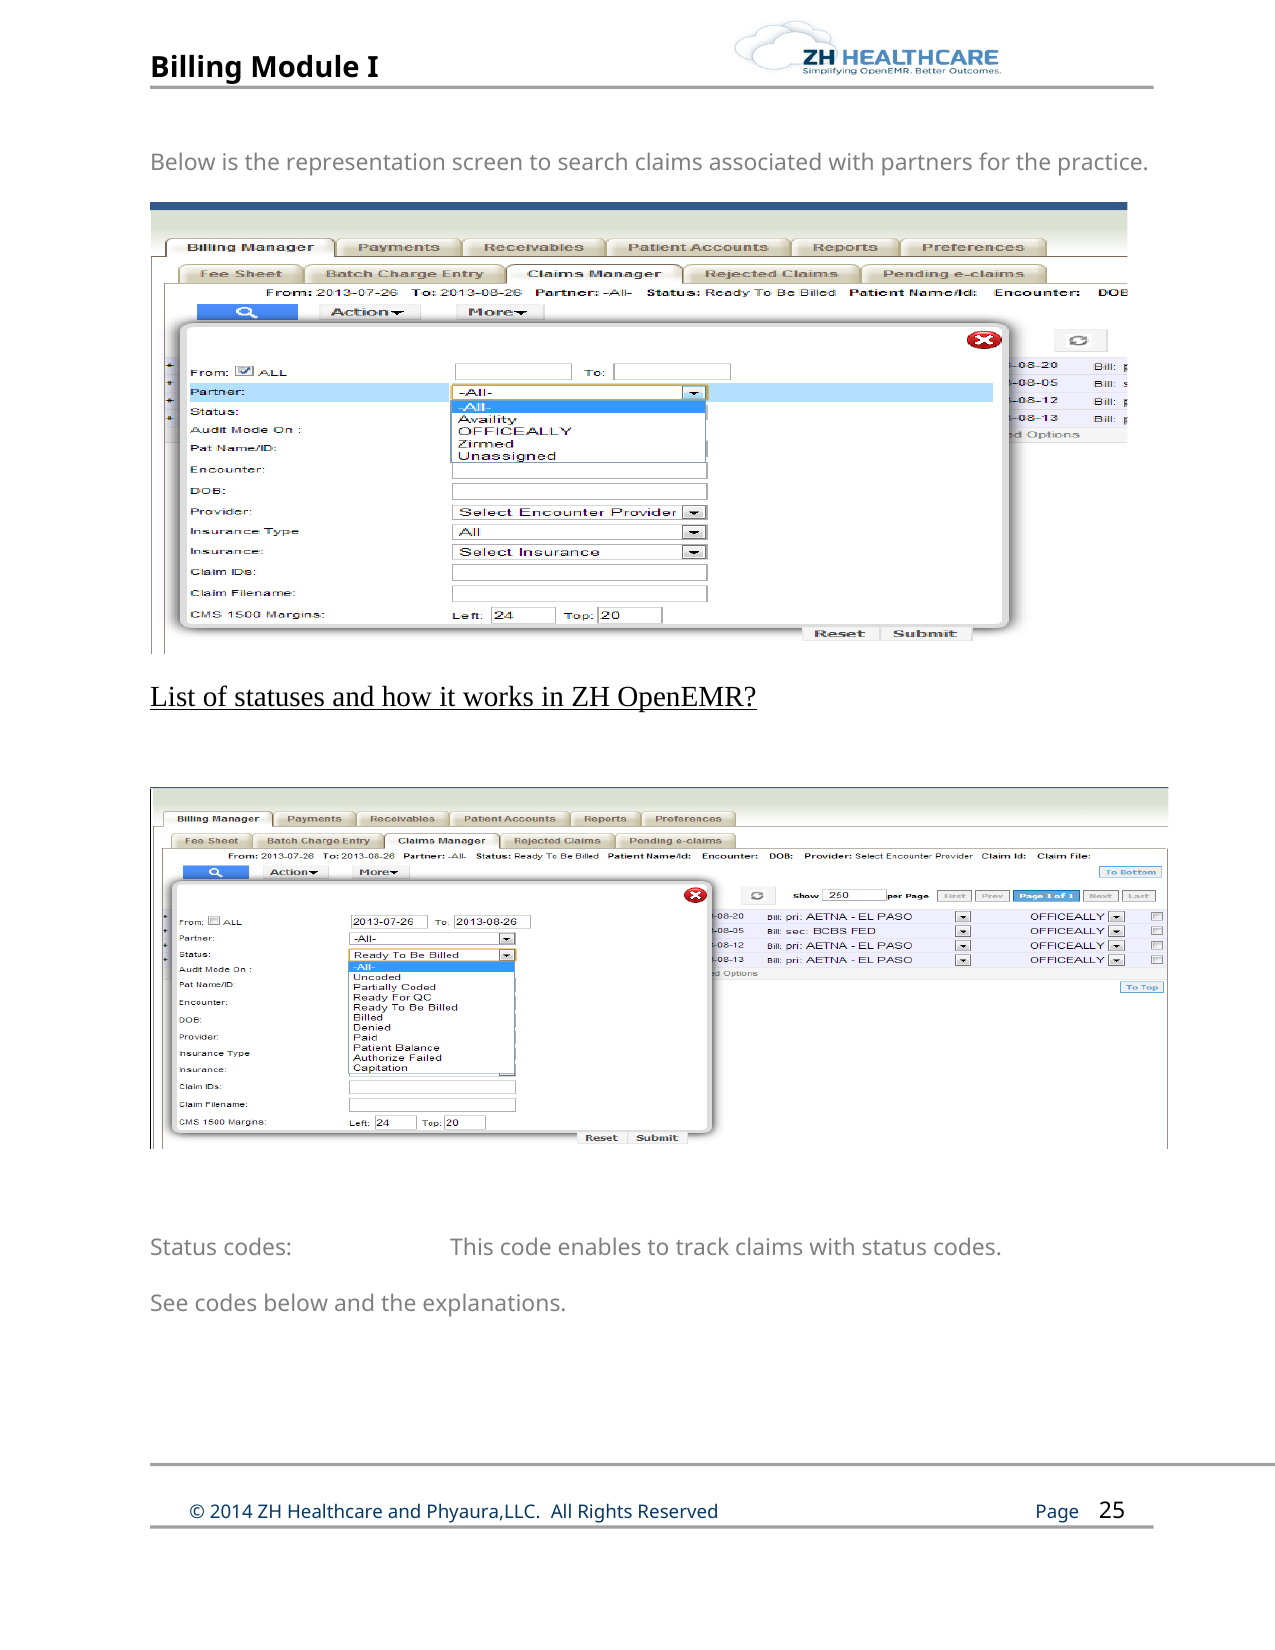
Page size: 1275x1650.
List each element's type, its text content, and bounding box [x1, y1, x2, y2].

picture [727, 18, 1005, 78]
text Status codes: This code enables to track claims with status codes. [150, 1231, 1153, 1262]
text Below is the representation screen to search claims associated with partners for the practice. [150, 146, 1153, 177]
subtitle List of statuses and how it works in ZH OpenEMR? [150, 679, 1153, 713]
text See codes below and the explanations. [150, 1287, 1153, 1318]
picture [150, 787, 1169, 1149]
picture [150, 202, 1128, 654]
